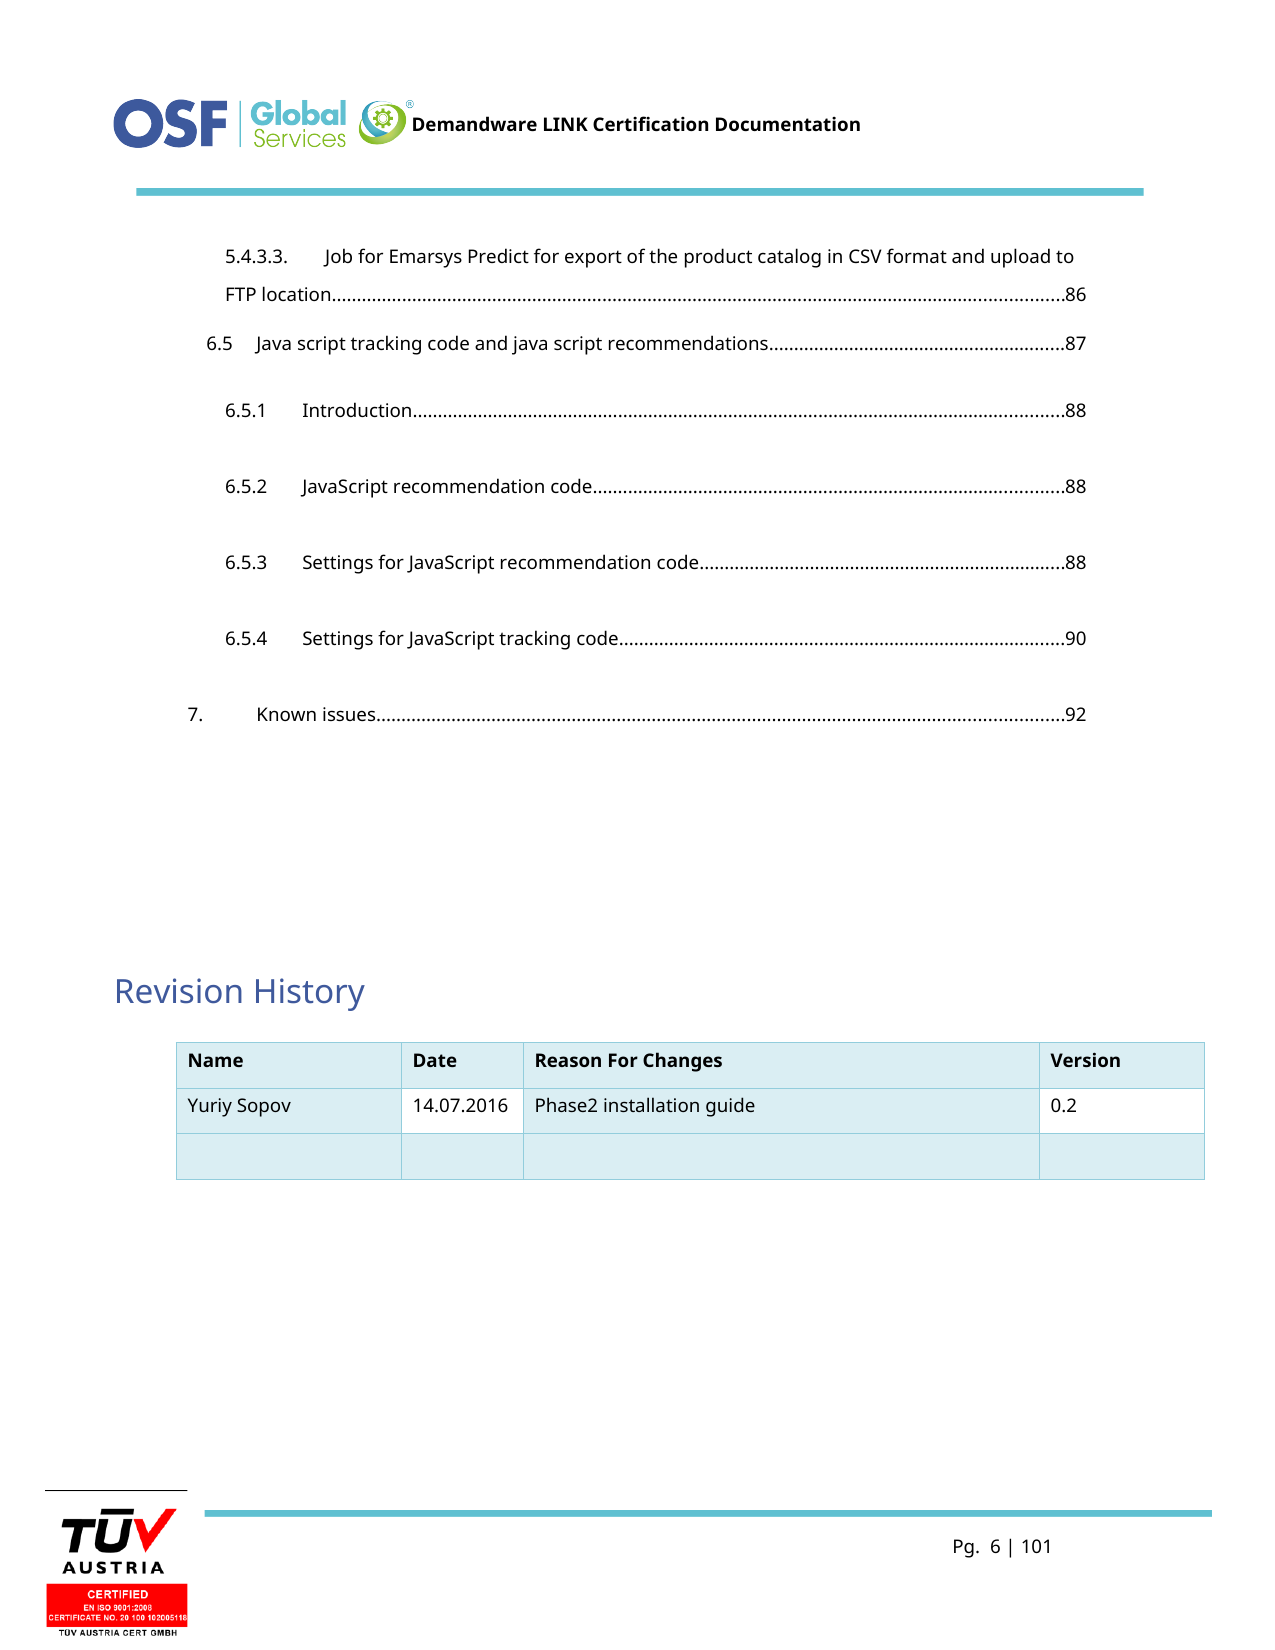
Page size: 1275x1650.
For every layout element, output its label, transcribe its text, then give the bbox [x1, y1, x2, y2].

table_cell 14.07.2016 [402, 1089, 523, 1133]
table_cell [524, 1134, 1039, 1179]
table_cell [402, 1134, 523, 1179]
picture [136, 188, 1144, 196]
table_cell Phase2 installation guide [524, 1089, 1039, 1133]
table_cell Yuriy Sopov [177, 1089, 401, 1133]
text Revision History [114, 968, 1087, 1013]
table_header Date [402, 1043, 523, 1088]
picture [113, 99, 414, 148]
picture [43, 1490, 187, 1634]
table_header Name [177, 1043, 401, 1088]
table_header Version [1040, 1043, 1204, 1088]
table_cell [1040, 1134, 1204, 1179]
table_header Reason For Changes [524, 1043, 1039, 1088]
table_cell 0.2 [1040, 1089, 1204, 1133]
table_cell [177, 1134, 401, 1179]
picture [204, 1510, 1212, 1517]
